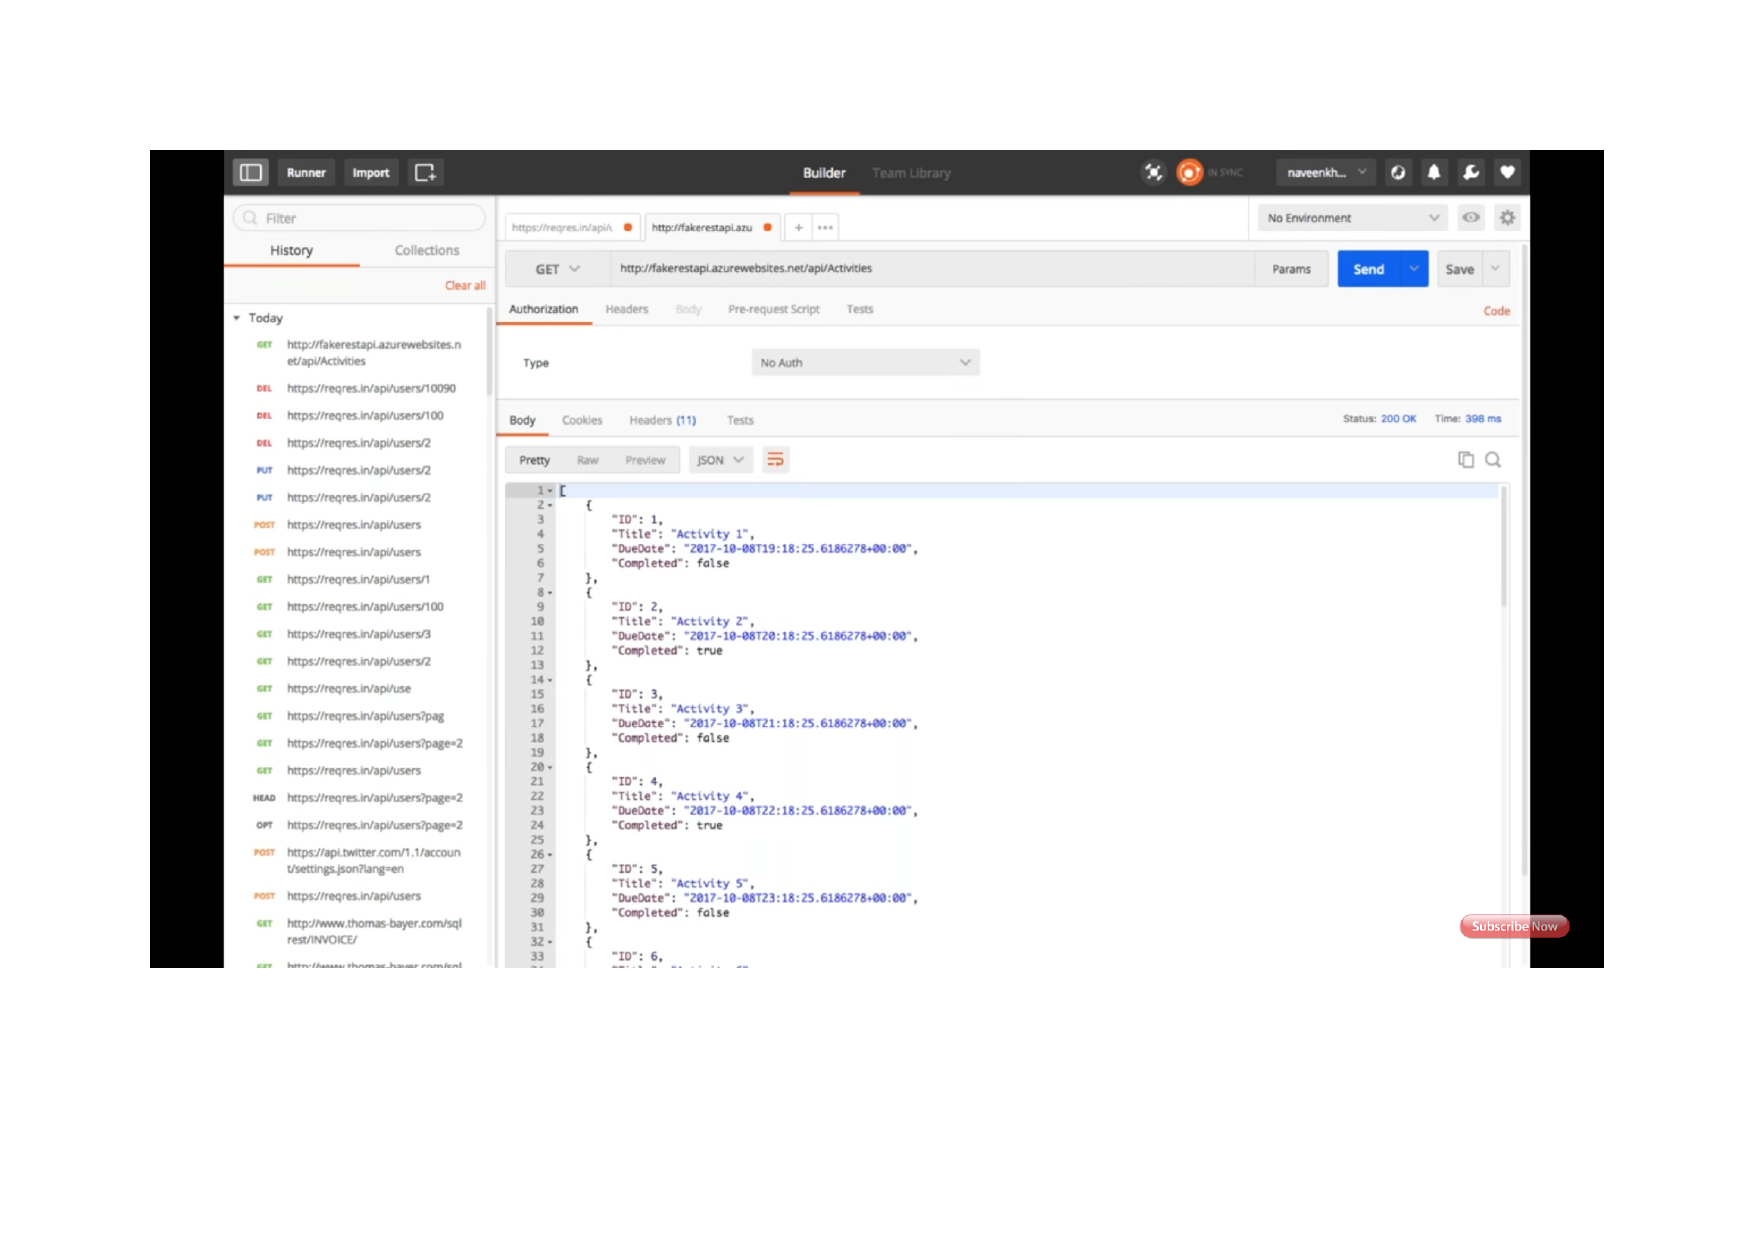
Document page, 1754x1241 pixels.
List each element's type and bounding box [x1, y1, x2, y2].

picture [150, 150, 1604, 968]
